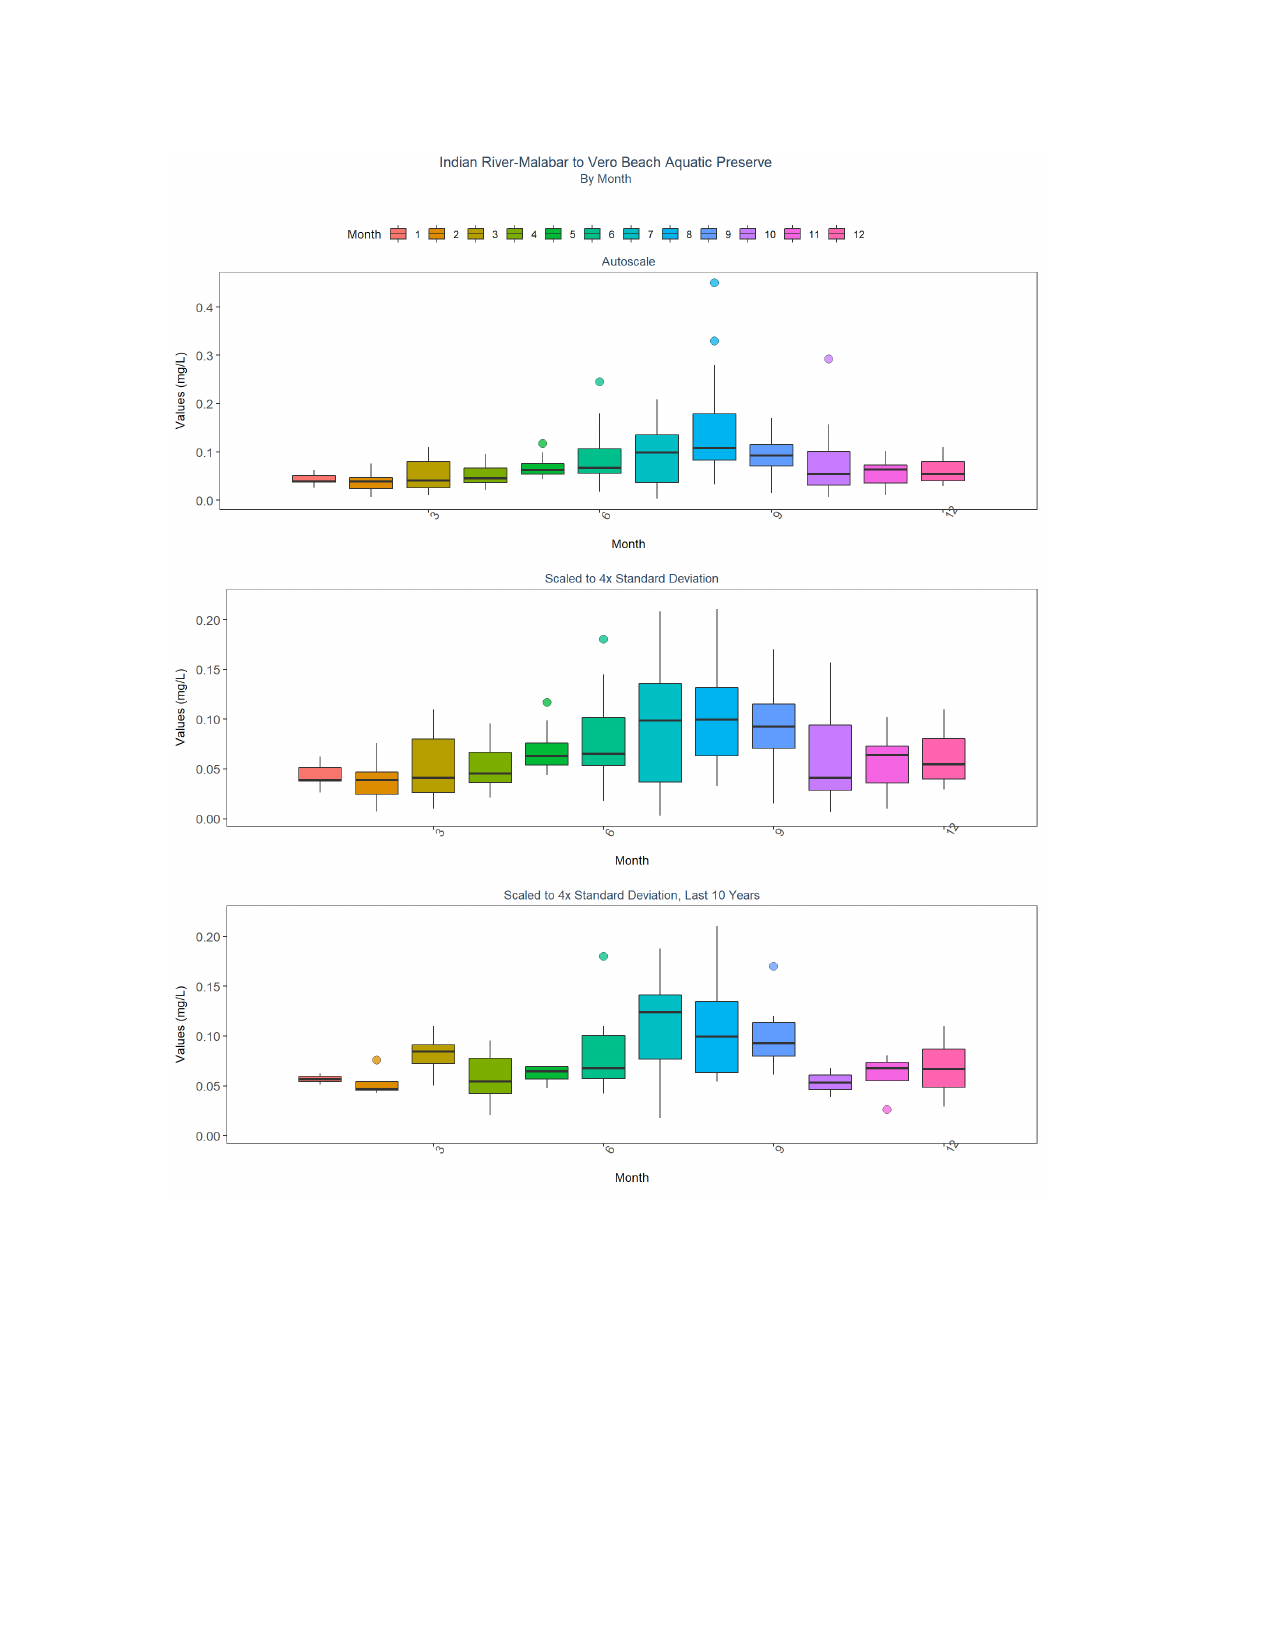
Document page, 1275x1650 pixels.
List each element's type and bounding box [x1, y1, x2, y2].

picture [168, 150, 1044, 1200]
